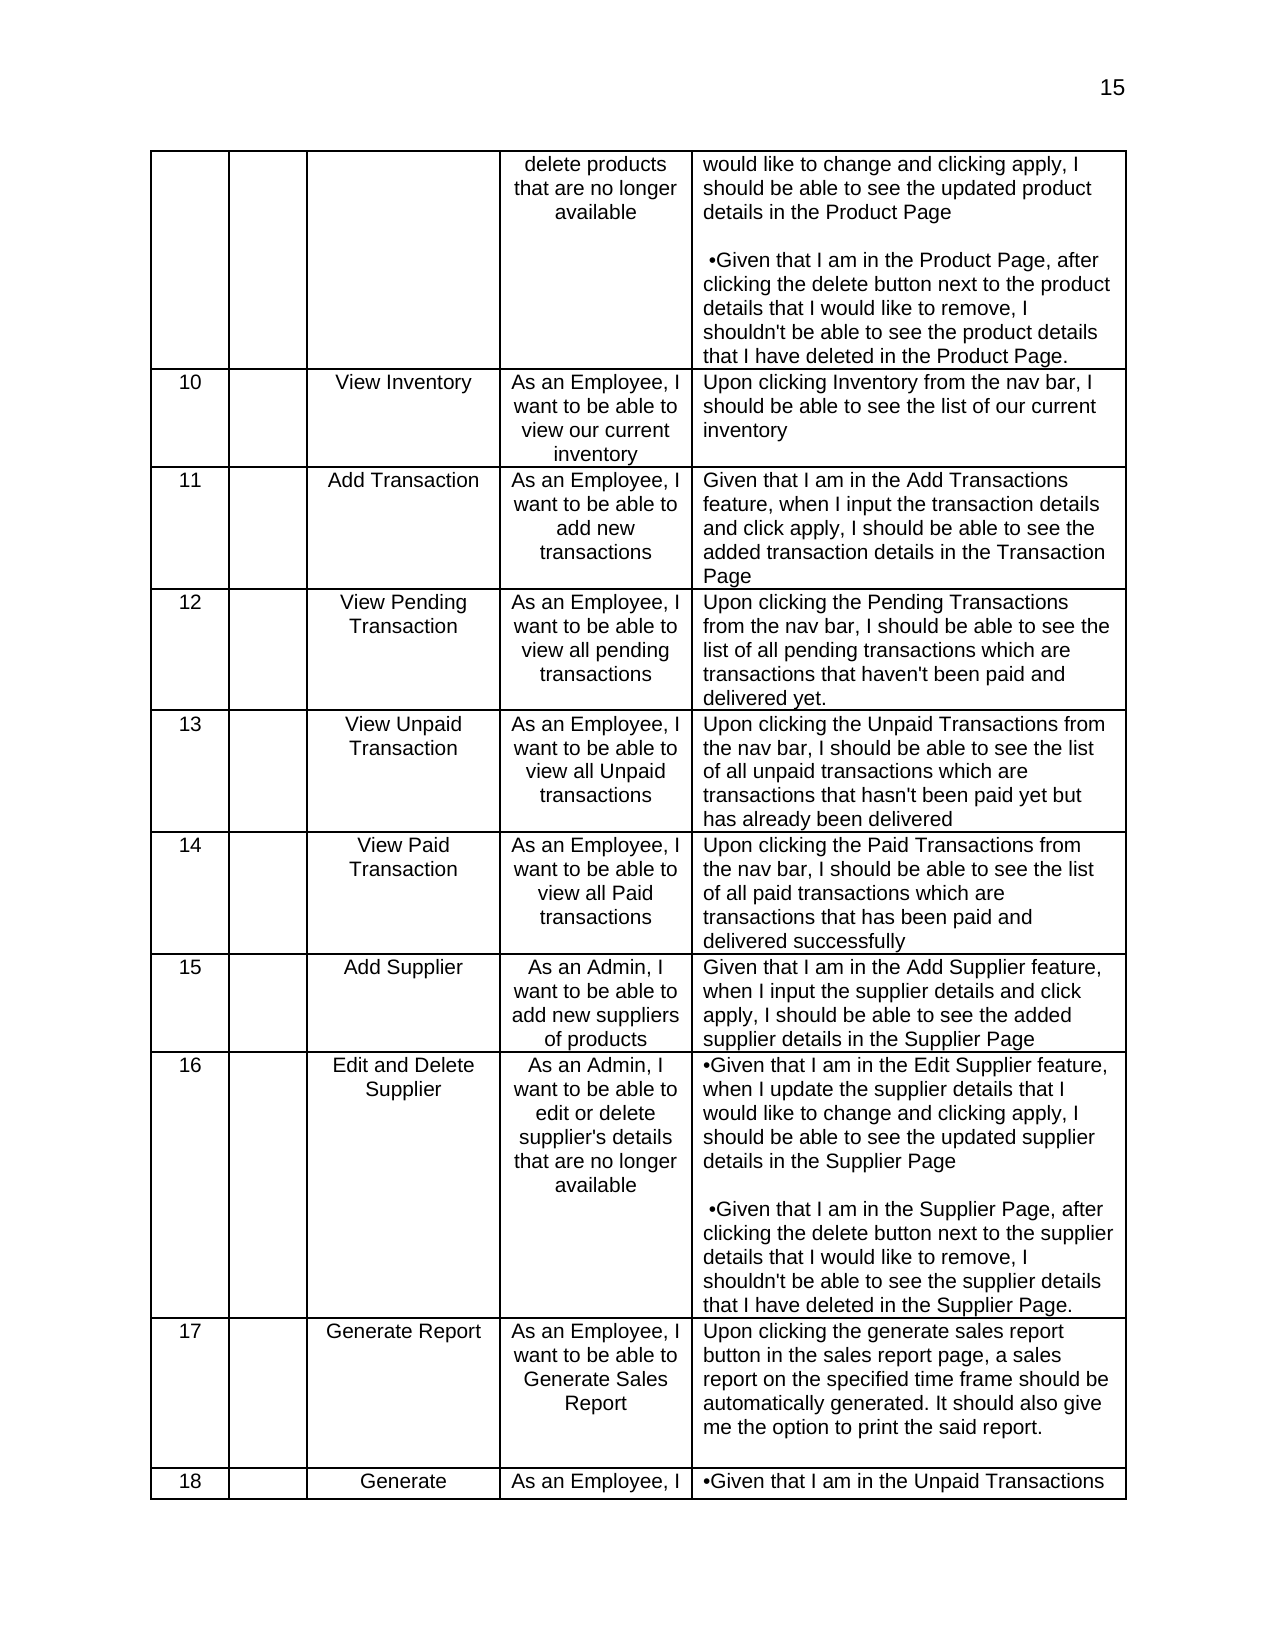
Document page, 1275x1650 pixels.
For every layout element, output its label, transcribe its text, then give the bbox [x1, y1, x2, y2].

table_cell Generate Receipts [308, 1469, 499, 1498]
table_cell 10 [152, 370, 228, 466]
table_cell View Paid Transaction [308, 833, 499, 953]
table_cell As an Admin, I want to be able to edit or delete supplier's details that are no longer available [501, 1053, 691, 1317]
table_cell [230, 955, 306, 1051]
table_cell As an Admin, I want to be able to add new suppliers of products [501, 955, 691, 1051]
table_cell As an Employee, I want to be able to view our current inventory [501, 370, 691, 466]
table_cell [230, 468, 306, 587]
table_cell [230, 590, 306, 709]
table_cell •Given that I am in the Edit Supplier feature, when I update the supplier details that I would like to change and clicking apply, I should be able to see the updated supplier details in the Supplier Page •Given that I am in the Supplier Page, after clicking the delete button next to the supplier details that I would like to remove, I shouldn't be able to see the supplier details that I have deleted in the Supplier Page. [693, 1053, 1125, 1317]
table_cell Upon clicking the Unpaid Transactions from the nav bar, I should be able to see the list of all unpaid transactions which are transactions that hasn't been paid yet but has already been delivered [693, 711, 1125, 831]
table_cell Generate Report [308, 1319, 499, 1467]
table_cell Upon clicking the generate sales report button in the sales report page, a sales report on the specified time frame should be automatically generated. It should also give me the option to print the said report. [693, 1319, 1125, 1467]
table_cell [693, 152, 1125, 368]
table_cell View Pending Transaction [308, 590, 499, 709]
table_cell [230, 1053, 306, 1317]
table_cell 14 [152, 833, 228, 953]
table_cell [230, 370, 306, 466]
table_cell 13 [152, 711, 228, 831]
table_cell [230, 833, 306, 953]
table_cell [230, 1469, 306, 1498]
table_cell As an Employee, I want to be able to view all Paid transactions [501, 833, 691, 953]
table_cell 17 [152, 1319, 228, 1467]
table_cell View Unpaid Transaction [308, 711, 499, 831]
table_cell [230, 1319, 306, 1467]
table_cell [230, 711, 306, 831]
table_cell 18 [152, 1469, 228, 1498]
table_cell Upon clicking Inventory from the nav bar, I should be able to see the list of our current inventory [693, 370, 1125, 466]
table_cell 11 [152, 468, 228, 587]
table_cell Add Transaction [308, 468, 499, 587]
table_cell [693, 1469, 1125, 1498]
table_cell Edit and Delete Supplier [308, 1053, 499, 1317]
table_cell Upon clicking the Pending Transactions from the nav bar, I should be able to see the list of all pending transactions which are transactions that haven't been paid and delivered yet. [693, 590, 1125, 709]
table_cell Given that I am in the Add Transactions feature, when I input the transaction details and click apply, I should be able to see the added transaction details in the Transaction Page [693, 468, 1125, 587]
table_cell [501, 1469, 691, 1498]
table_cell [308, 152, 499, 368]
table_cell 9 [152, 152, 228, 368]
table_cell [501, 152, 691, 368]
table_cell As an Employee, I want to be able to Generate Sales Report [501, 1319, 691, 1467]
table_cell View Inventory [308, 370, 499, 466]
table_cell As an Employee, I want to be able to view all Unpaid transactions [501, 711, 691, 831]
table_cell As an Employee, I want to be able to add new transactions [501, 468, 691, 587]
table_cell 12 [152, 590, 228, 709]
table_cell [230, 152, 306, 368]
table_cell Add Supplier [308, 955, 499, 1051]
table_cell 15 [152, 955, 228, 1051]
table_cell Given that I am in the Add Supplier feature, when I input the supplier details and click apply, I should be able to see the added supplier details in the Supplier Page [693, 955, 1125, 1051]
table_cell As an Employee, I want to be able to view all pending transactions [501, 590, 691, 709]
table_cell 16 [152, 1053, 228, 1317]
table_cell Upon clicking the Paid Transactions from the nav bar, I should be able to see the list of all paid transactions which are transactions that has been paid and delivered successfully [693, 833, 1125, 953]
